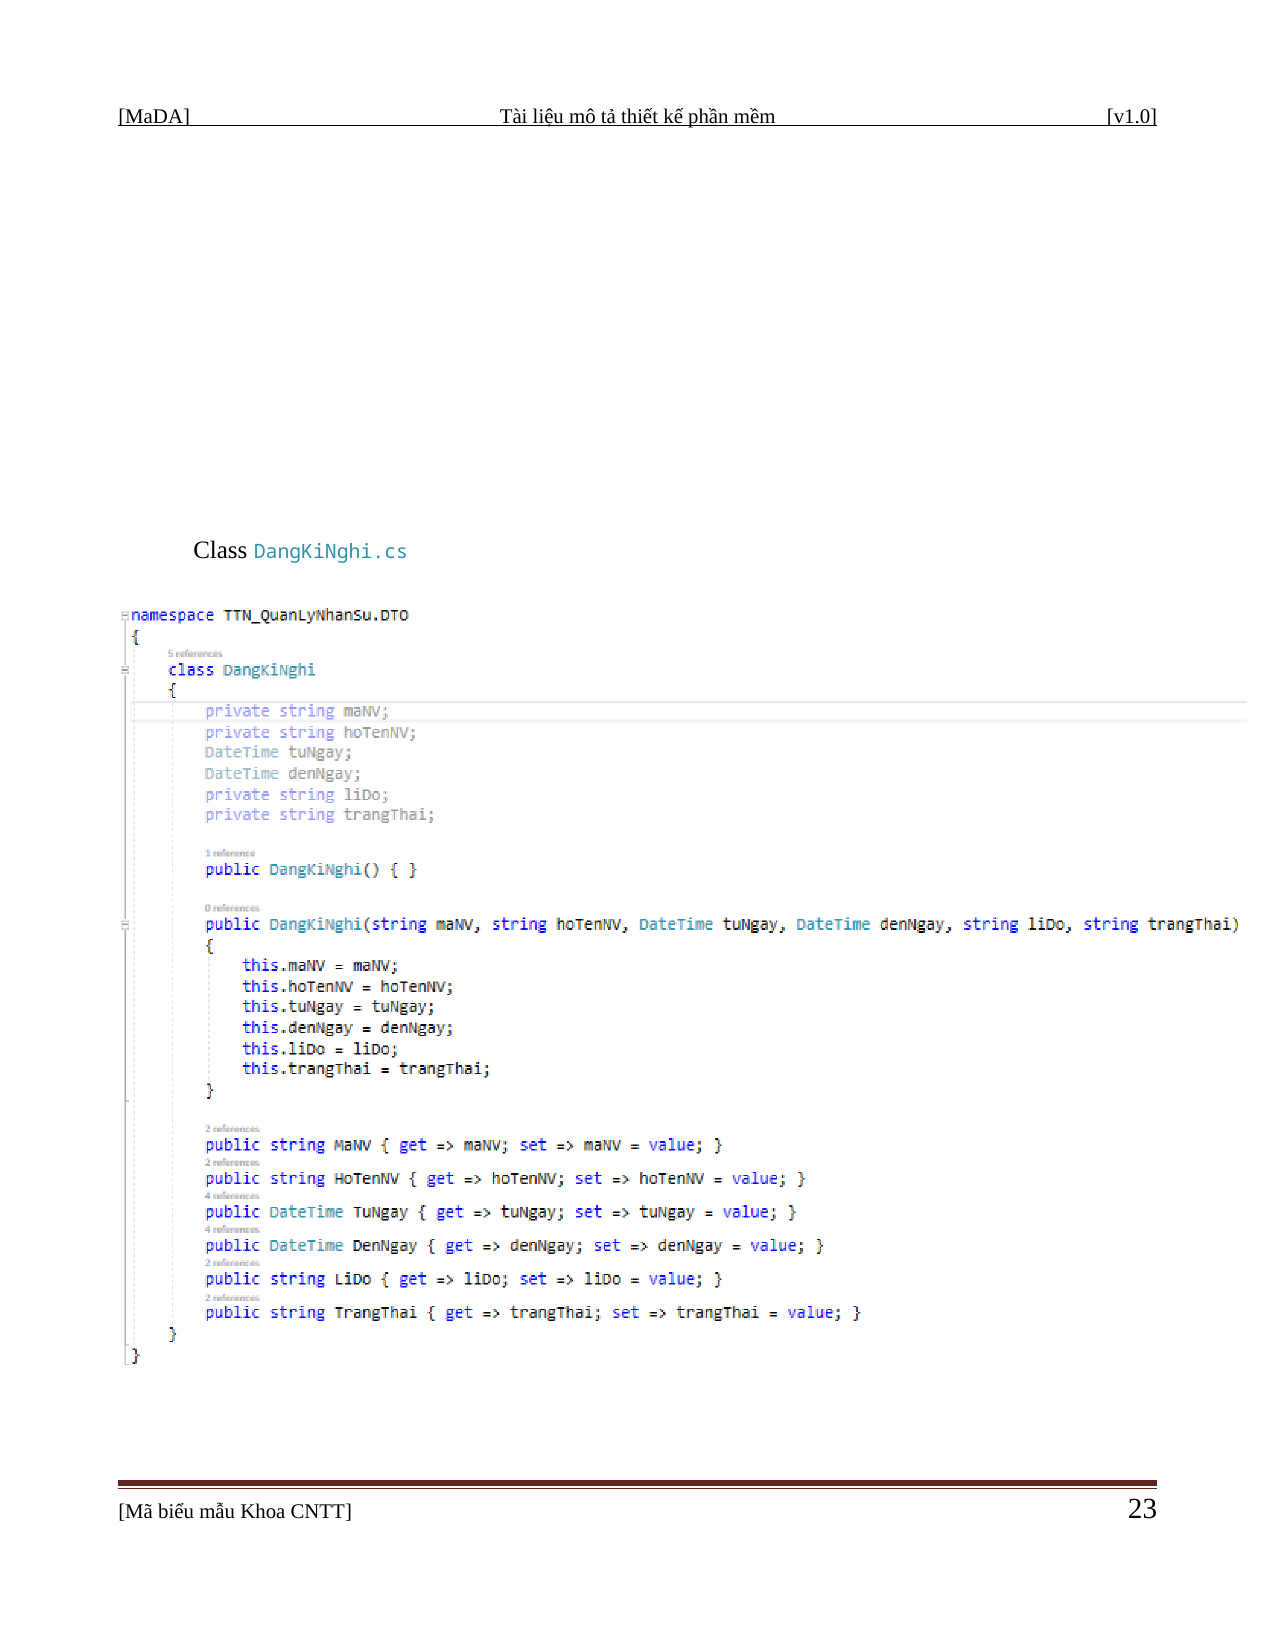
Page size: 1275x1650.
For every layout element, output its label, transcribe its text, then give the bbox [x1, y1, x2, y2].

picture [118, 608, 1247, 1377]
text Class DangKiNghi.cs [118, 536, 1157, 565]
